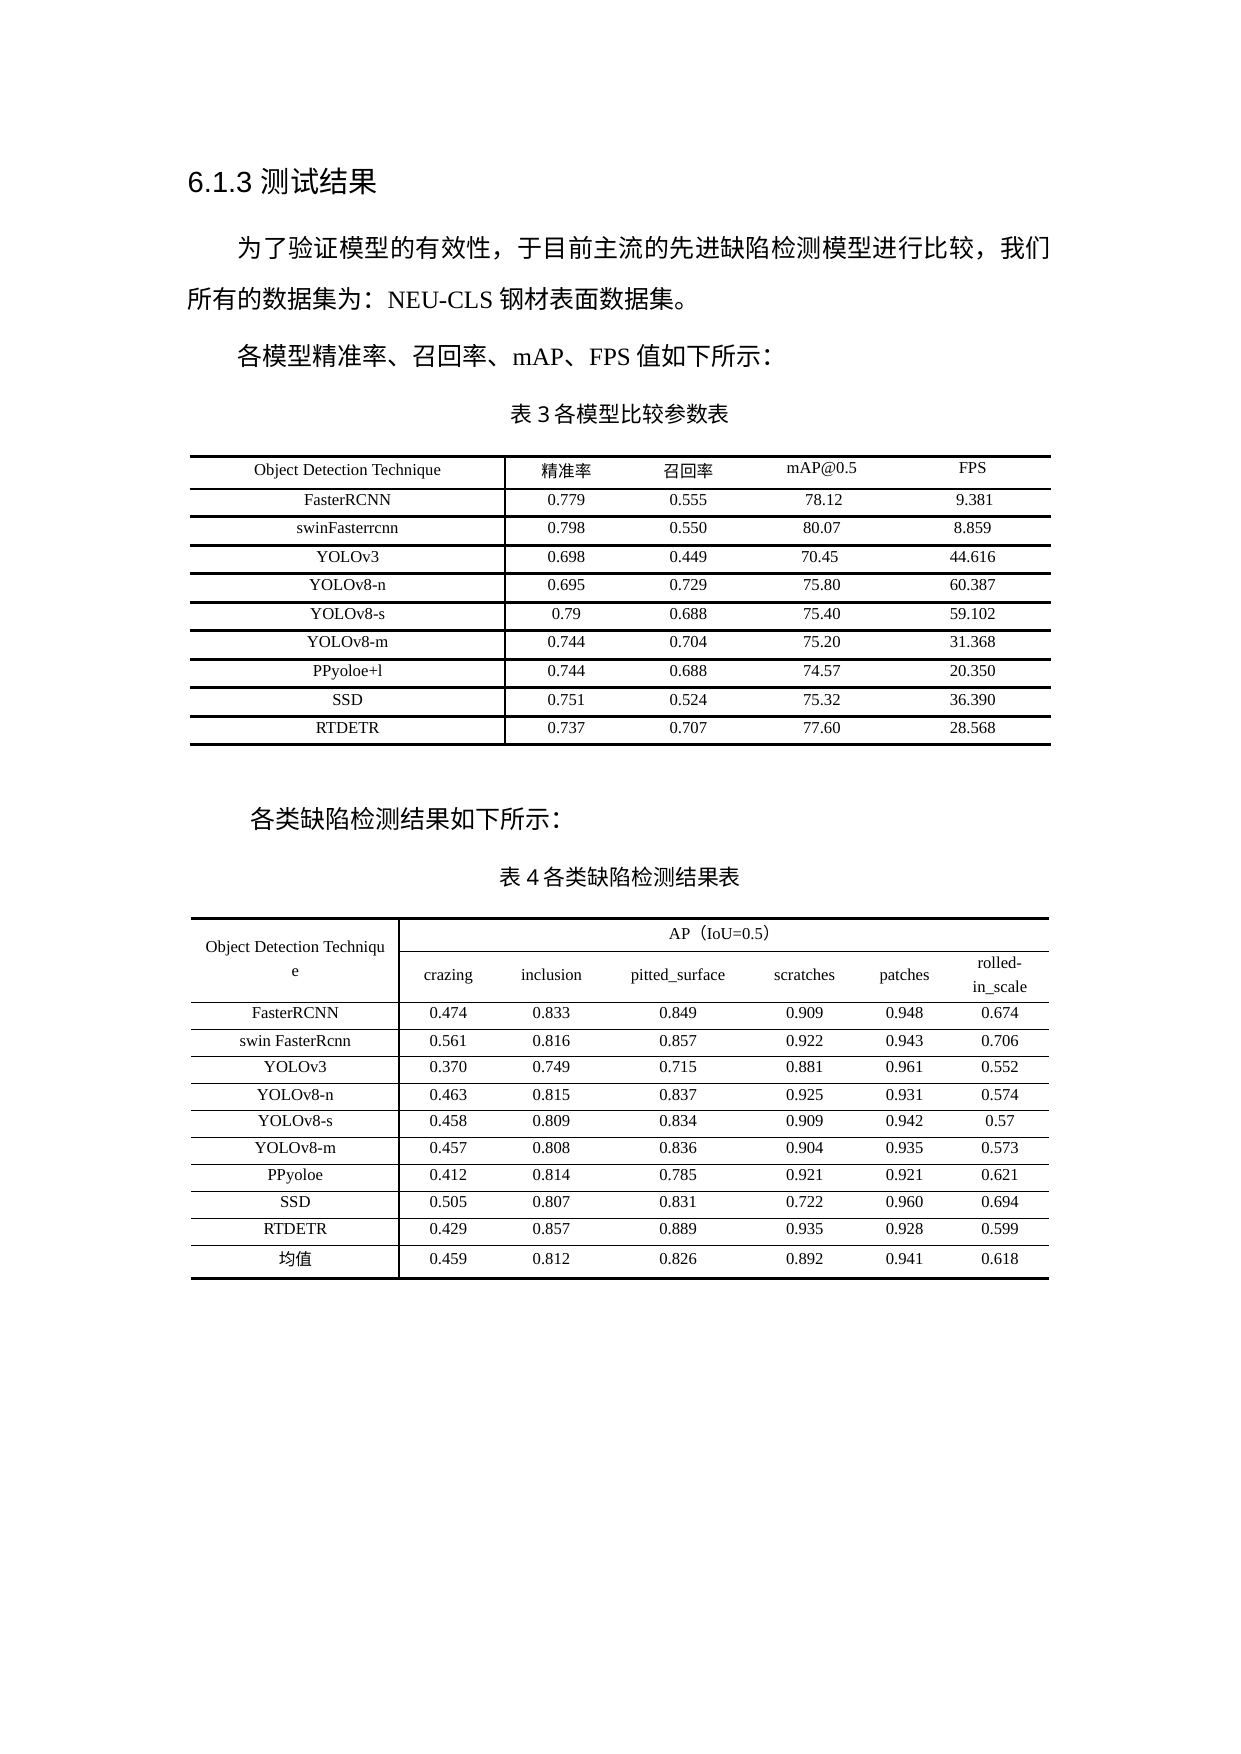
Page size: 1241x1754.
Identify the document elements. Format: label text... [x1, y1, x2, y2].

table_cell 31.368 [894, 632, 1051, 658]
table_cell 0.948 [858, 1003, 950, 1029]
table_cell 0.904 [751, 1138, 858, 1164]
table_cell 0.463 [400, 1084, 497, 1110]
table_cell 0.573 [950, 1138, 1049, 1164]
table_cell 0.706 [950, 1030, 1049, 1056]
table_cell YOLOv8-n [191, 1084, 398, 1110]
table_cell 0.808 [497, 1138, 605, 1164]
table_cell YOLOv3 [191, 1057, 398, 1083]
table_cell 0.550 [627, 518, 749, 543]
table_cell 0.618 [950, 1246, 1049, 1277]
table_cell 0.807 [497, 1192, 605, 1218]
table_cell 0.836 [605, 1138, 751, 1164]
table_cell SSD [191, 1192, 398, 1218]
table_cell YOLOv8-m [191, 1138, 398, 1164]
table_cell 70.45 [749, 547, 894, 572]
table_cell 0.599 [950, 1219, 1049, 1244]
table_cell 0.474 [400, 1003, 497, 1029]
table_cell 0.459 [400, 1246, 497, 1277]
table_header FPS [894, 458, 1051, 488]
table_cell 0.749 [497, 1057, 605, 1083]
subtitle 测试结果 [187, 159, 1053, 201]
table_cell 0.779 [506, 490, 627, 515]
table_cell PPyoloe [191, 1165, 398, 1191]
table_header 召回率 [627, 458, 749, 488]
table_cell 0.837 [605, 1084, 751, 1110]
table_cell 44.616 [894, 547, 1051, 572]
text 表 3 各模型比较参数表 [187, 397, 1053, 429]
text 各类缺陷检测结果如下所示： [187, 799, 1053, 836]
table_cell 0.935 [858, 1138, 950, 1164]
table_cell 59.102 [894, 604, 1051, 629]
table_cell 0.816 [497, 1030, 605, 1056]
table_cell 0.889 [605, 1219, 751, 1244]
table_cell inclusion [497, 952, 605, 1002]
table_cell 80.07 [749, 518, 894, 543]
table_cell 0.857 [605, 1030, 751, 1056]
table_cell 0.707 [627, 718, 749, 743]
table_cell 0.722 [751, 1192, 858, 1218]
table_cell 0.694 [950, 1192, 1049, 1218]
table_cell 0.370 [400, 1057, 497, 1083]
table_cell 0.826 [605, 1246, 751, 1277]
table_cell pitted_surface [605, 952, 751, 1002]
table_cell 0.785 [605, 1165, 751, 1191]
table_cell PPyoloe+l [190, 661, 504, 686]
table_cell 0.943 [858, 1030, 950, 1056]
table_cell 0.704 [627, 632, 749, 658]
table_cell 0.449 [627, 547, 749, 572]
table_cell 74.57 [749, 661, 894, 686]
table_cell 0.57 [950, 1111, 1049, 1137]
table_cell 0.688 [627, 604, 749, 629]
table_cell 0.961 [858, 1057, 950, 1083]
table_cell 36.390 [894, 689, 1051, 715]
table_cell 0.928 [858, 1219, 950, 1244]
table_cell 0.737 [506, 718, 627, 743]
table_cell 0.935 [751, 1219, 858, 1244]
table_cell 75.20 [749, 632, 894, 658]
table_cell 0.621 [950, 1165, 1049, 1191]
table_cell 78.12 [749, 490, 894, 515]
table_cell 0.942 [858, 1111, 950, 1137]
table_cell 0.429 [400, 1219, 497, 1244]
text 各模型精准率、召回率、mAP、FPS值如下所示： [187, 337, 1053, 373]
table_cell 0.960 [858, 1192, 950, 1218]
table_cell 9.381 [894, 490, 1051, 515]
table_cell 0.931 [858, 1084, 950, 1110]
table_header Object Detection Technique [190, 458, 504, 488]
table_cell patches [858, 952, 950, 1002]
table_cell 0.698 [506, 547, 627, 572]
table_cell 0.812 [497, 1246, 605, 1277]
table_cell 0.751 [506, 689, 627, 715]
table_cell 77.60 [749, 718, 894, 743]
table_cell 8.859 [894, 518, 1051, 543]
table_cell YOLOv8-s [191, 1111, 398, 1137]
table_cell 0.798 [506, 518, 627, 543]
table_cell 0.574 [950, 1084, 1049, 1110]
table_cell scratches [751, 952, 858, 1002]
table_cell YOLOv3 [190, 547, 504, 572]
table_cell rolled-in_scale [950, 952, 1049, 1002]
table_cell crazing [400, 952, 497, 1002]
table_cell 28.568 [894, 718, 1051, 743]
table_cell 75.32 [749, 689, 894, 715]
table_cell 0.744 [506, 661, 627, 686]
table_cell 0.688 [627, 661, 749, 686]
table_cell SSD [190, 689, 504, 715]
table_cell RTDETR [190, 718, 504, 743]
table_cell swinFasterrcnn [190, 518, 504, 543]
table_cell 0.674 [950, 1003, 1049, 1029]
table_cell 0.925 [751, 1084, 858, 1110]
table_cell 0.892 [751, 1246, 858, 1277]
table_cell 0.79 [506, 604, 627, 629]
table_cell YOLOv8-n [190, 575, 504, 601]
table_header 精准率 [506, 458, 627, 488]
table_cell 0.815 [497, 1084, 605, 1110]
table_cell 0.834 [605, 1111, 751, 1137]
table_cell 0.857 [497, 1219, 605, 1244]
table_cell FasterRCNN [191, 1003, 398, 1029]
table_cell 0.744 [506, 632, 627, 658]
table_header Object Detection Technique [191, 920, 398, 1002]
table_cell 75.40 [749, 604, 894, 629]
table_cell 60.387 [894, 575, 1051, 601]
table_cell 0.849 [605, 1003, 751, 1029]
table_cell 0.555 [627, 490, 749, 515]
table_header AP（IoU=0.5） [400, 920, 1049, 951]
table_header mAP@0.5 [749, 458, 894, 488]
table_cell 0.412 [400, 1165, 497, 1191]
table_cell 0.695 [506, 575, 627, 601]
table_cell 0.552 [950, 1057, 1049, 1083]
table_cell 0.881 [751, 1057, 858, 1083]
table_cell 0.922 [751, 1030, 858, 1056]
table_cell 0.561 [400, 1030, 497, 1056]
table_cell 均值 [191, 1246, 398, 1277]
table_cell 0.921 [751, 1165, 858, 1191]
table_cell 0.909 [751, 1111, 858, 1137]
table_cell 0.729 [627, 575, 749, 601]
table_cell 0.715 [605, 1057, 751, 1083]
table_cell 0.831 [605, 1192, 751, 1218]
table_cell 0.833 [497, 1003, 605, 1029]
table_cell 0.909 [751, 1003, 858, 1029]
table_cell 0.921 [858, 1165, 950, 1191]
table_cell 0.814 [497, 1165, 605, 1191]
table_cell 0.524 [627, 689, 749, 715]
table_cell 20.350 [894, 661, 1051, 686]
table_cell 0.457 [400, 1138, 497, 1164]
text 为了验证模型的有效性，于目前主流的先进缺陷检测模型进行比较，我们所有的数据集为：NEU-CLS 钢材表面数据集。 [187, 229, 1053, 316]
table_cell 75.80 [749, 575, 894, 601]
table_cell RTDETR [191, 1219, 398, 1244]
table_cell FasterRCNN [190, 490, 504, 515]
table_cell 0.941 [858, 1246, 950, 1277]
table_cell swin FasterRcnn [191, 1030, 398, 1056]
table_cell YOLOv8-s [190, 604, 504, 629]
table_cell 0.505 [400, 1192, 497, 1218]
table_cell 0.458 [400, 1111, 497, 1137]
text 表 4 各类缺陷检测结果表 [187, 860, 1053, 892]
table_cell YOLOv8-m [190, 632, 504, 658]
table_cell 0.809 [497, 1111, 605, 1137]
